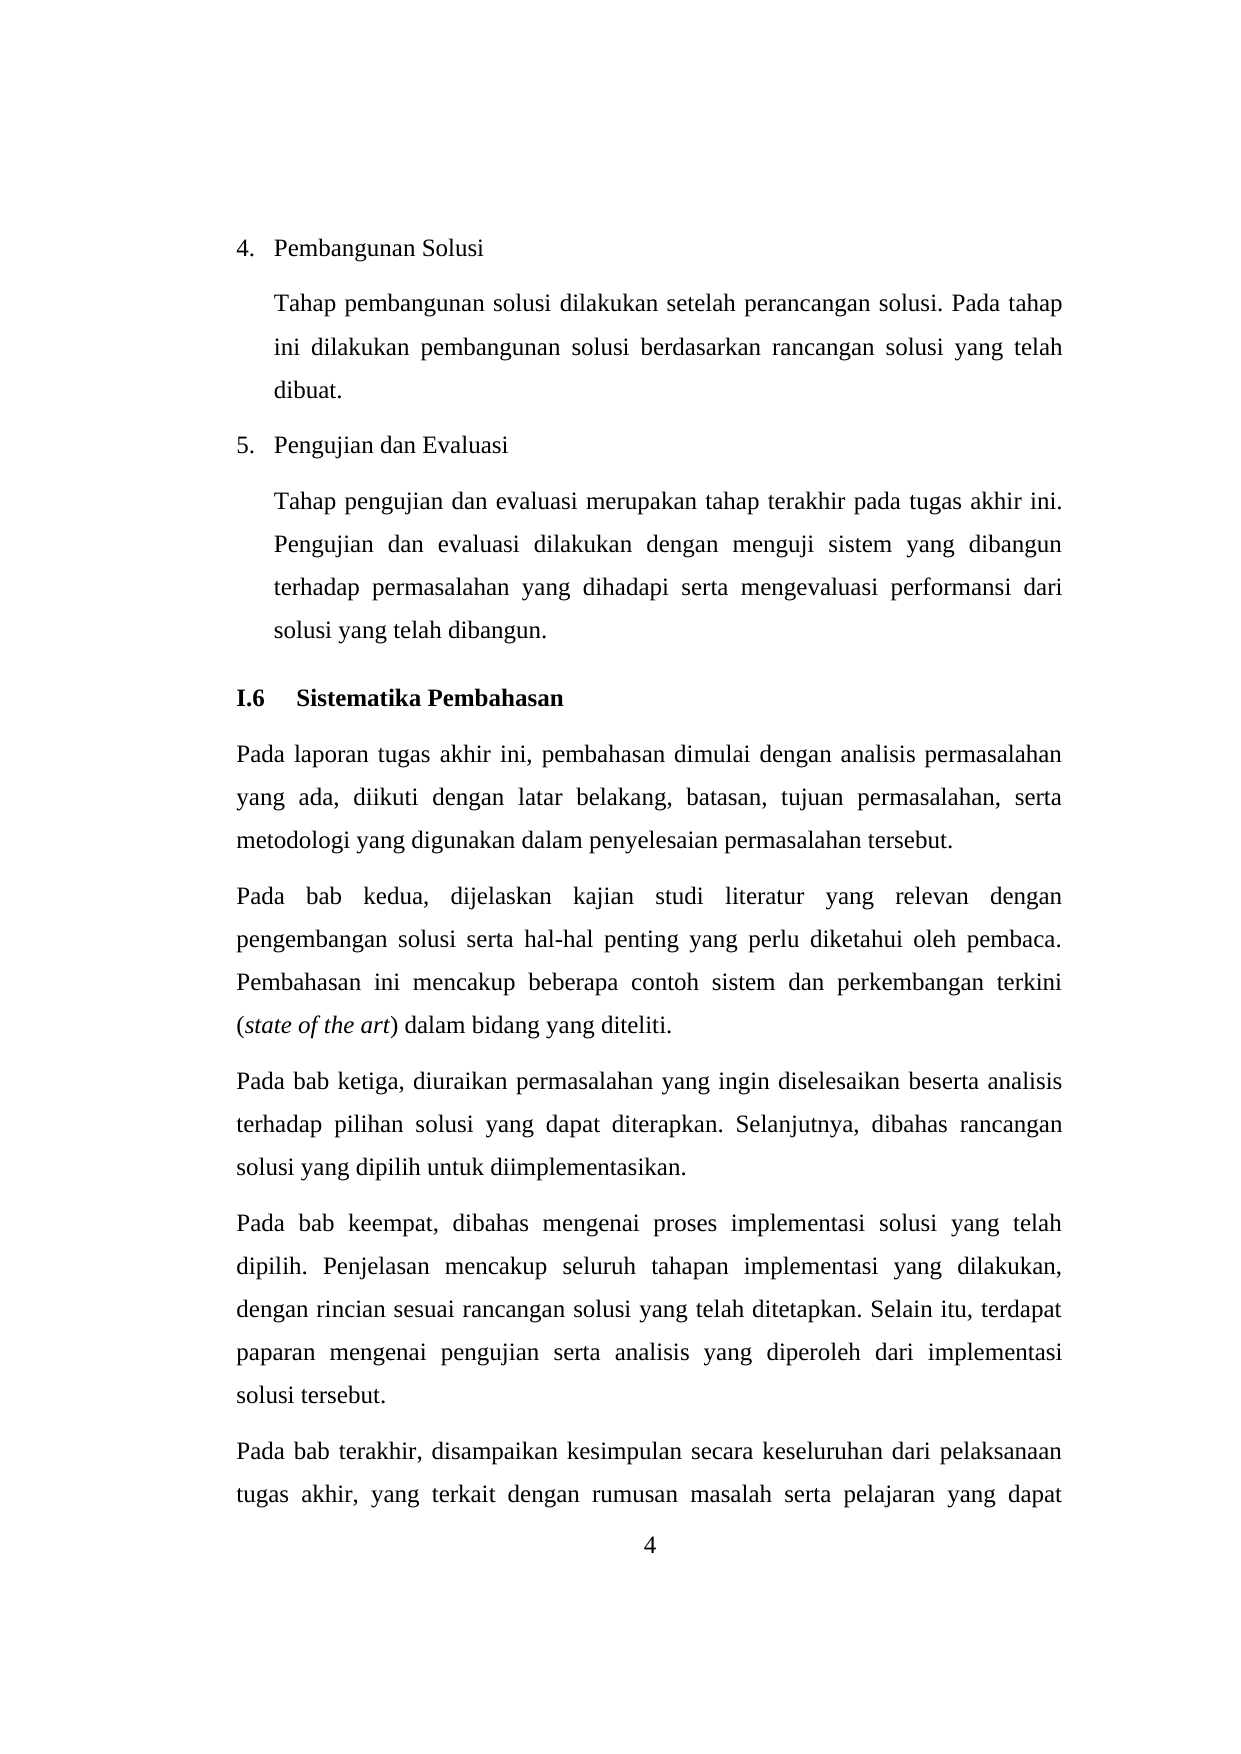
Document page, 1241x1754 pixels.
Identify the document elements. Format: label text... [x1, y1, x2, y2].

text Tahap pembangunan solusi dilakukan setelah perancangan solusi. Pada tahap ini dilakukan pembangunan solusi berdasarkan rancangan solusi yang telah dibuat. [274, 288, 1063, 403]
list Pembangunan Solusi [236, 233, 1063, 262]
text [236, 1436, 1063, 1508]
text Tahap pengujian dan evaluasi merupakan tahap terakhir pada tugas akhir ini. Pengujian dan evaluasi dilakukan dengan menguji sistem yang dibangun terhadap permasalahan yang dihadapi serta mengevaluasi performansi dari solusi yang telah dibangun. [274, 486, 1063, 644]
text Pada bab kedua, dijelaskan kajian studi literatur yang relevan dengan pengembangan solusi serta hal-hal penting yang perlu diketahui oleh pembaca. Pembahasan ini mencakup beberapa contoh sistem dan perkembangan terkini (state of the art) dalam bidang yang diteliti. [236, 881, 1063, 1039]
subtitle Sistematika Pembahasan [236, 683, 1063, 712]
text Pada bab ketiga, diuraikan permasalahan yang ingin diselesaikan beserta analisis terhadap pilihan solusi yang dapat diterapkan. Selanjutnya, dibahas rancangan solusi yang dipilih untuk diimplementasikan. [236, 1066, 1063, 1181]
text Pada laporan tugas akhir ini, pembahasan dimulai dengan analisis permasalahan yang ada, diikuti dengan latar belakang, batasan, tujuan permasalahan, serta metodologi yang digunakan dalam penyelesaian permasalahan tersebut. [236, 739, 1063, 854]
list Pengujian dan Evaluasi [236, 430, 1063, 459]
text Pada bab keempat, dibahas mengenai proses implementasi solusi yang telah dipilih. Penjelasan mencakup seluruh tahapan implementasi yang dilakukan, dengan rincian sesuai rancangan solusi yang telah ditetapkan. Selain itu, terdapat paparan mengenai pengujian serta analisis yang diperoleh dari implementasi solusi tersebut. [236, 1208, 1063, 1409]
